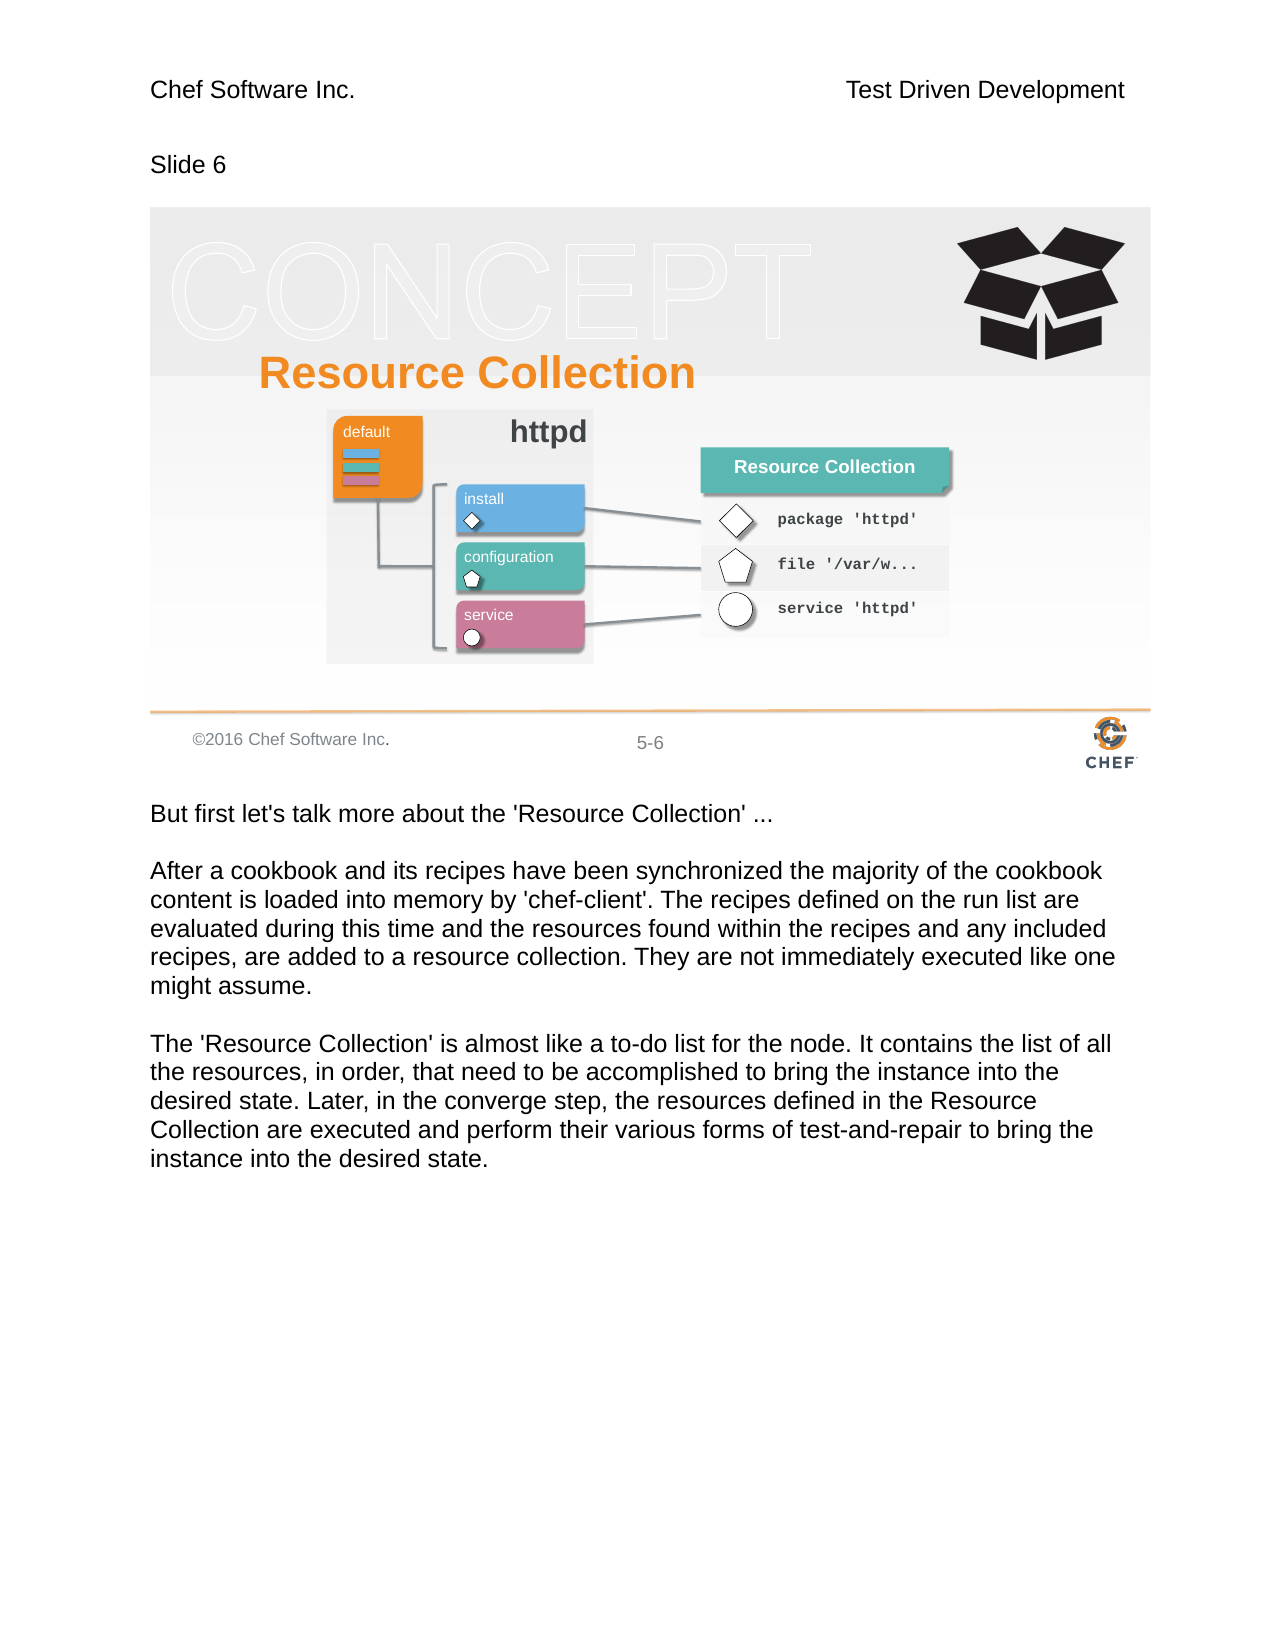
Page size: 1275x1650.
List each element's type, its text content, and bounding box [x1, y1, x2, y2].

text After a cookbook and its recipes have been synchronized the majority of the cookbook content is loaded into memory by 'chef-client'. The recipes defined on the run list are evaluated during this time and the resources found within the recipes and any included recipes, are added to a resource collection. They are not immediately executed like one might assume. [150, 856, 1125, 1000]
text Slide 6 [150, 150, 1125, 179]
text The 'Resource Collection' is almost like a to-do list for the node. It contains the list of all the resources, in order, that need to be accomplished to bring the instance into the desired state. Later, in the converge step, the resources defined in the Resource Collection are executed and perform their various forms of test-and-repair to bring the instance into the desired state. [150, 1028, 1125, 1172]
text But first let's talk more about the 'Resource Collection' ... [150, 798, 1125, 827]
